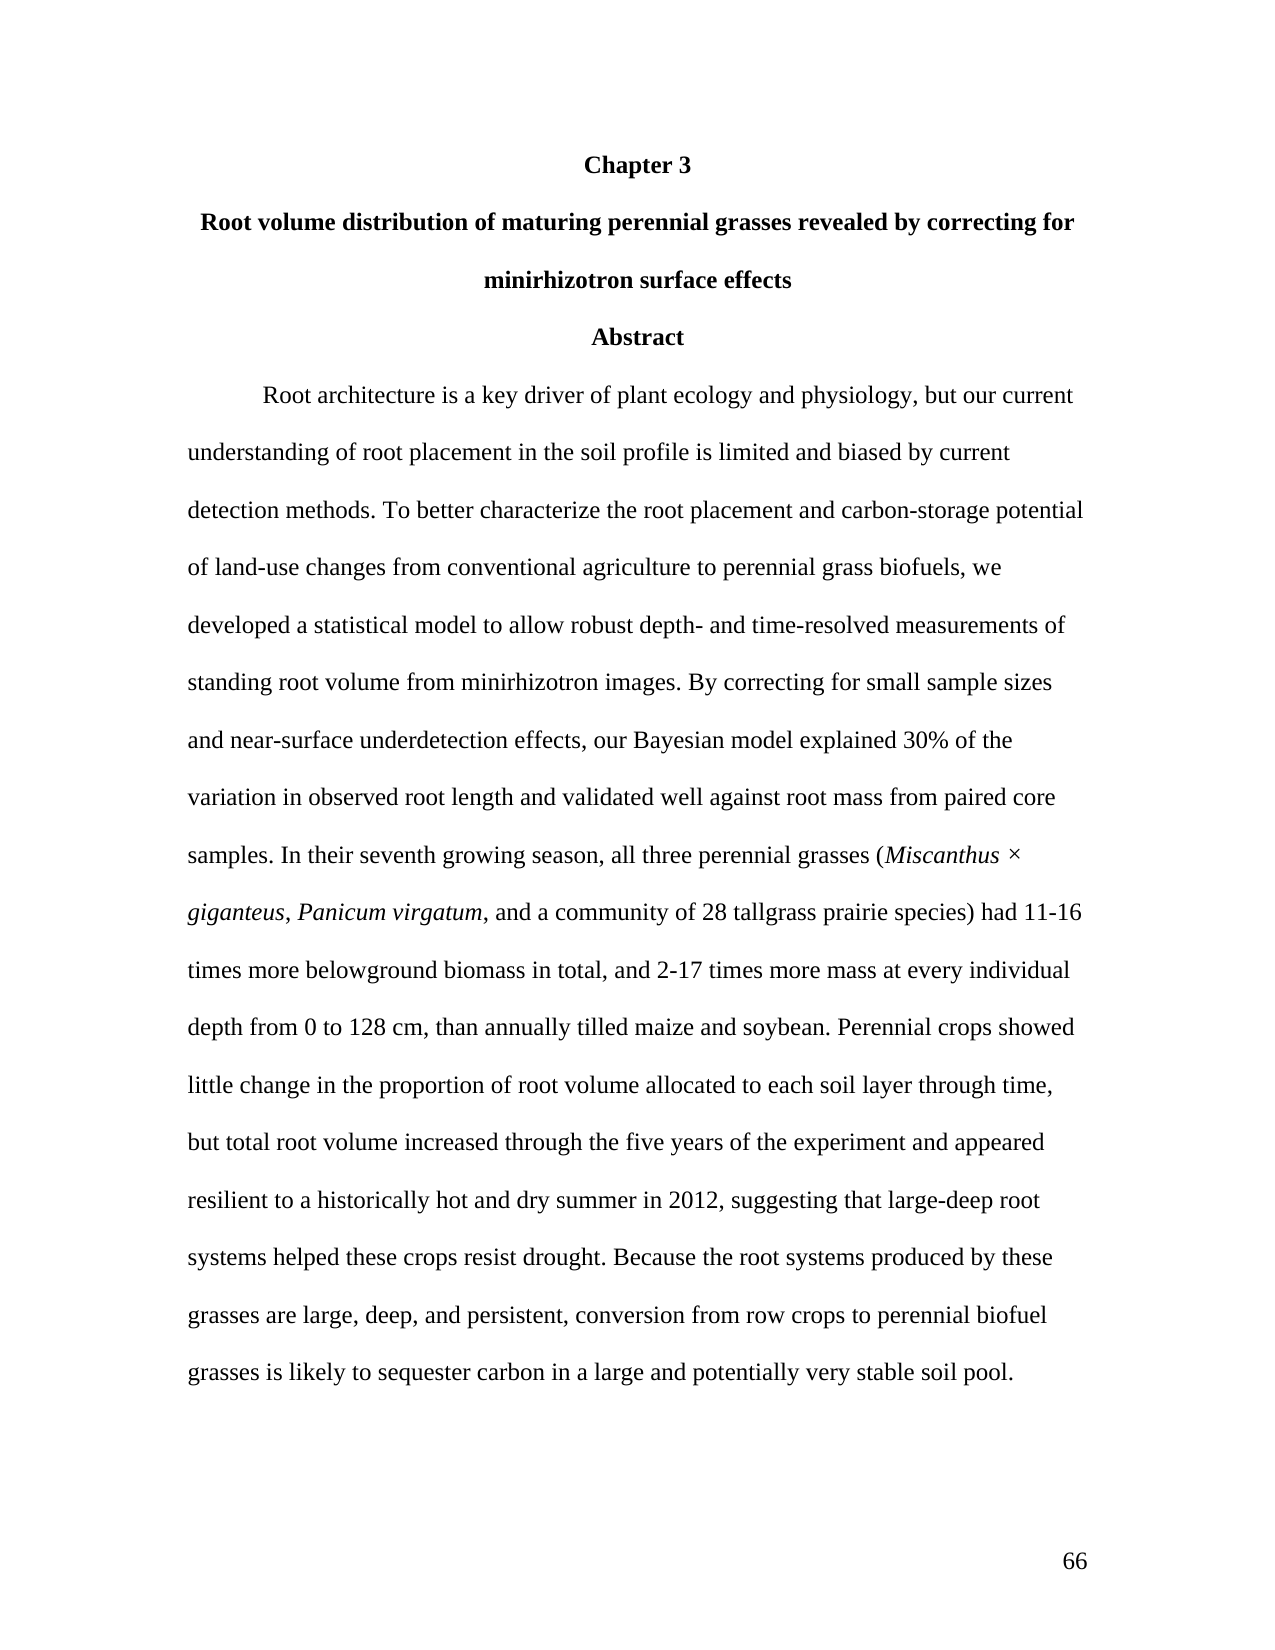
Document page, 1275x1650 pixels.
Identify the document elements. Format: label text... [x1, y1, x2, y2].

subtitle Root volume distribution of maturing perennial grasses revealed by correcting for minirhizotron surface effects [187, 207, 1087, 294]
subtitle Abstract [187, 322, 1087, 351]
subtitle Chapter 3 [187, 150, 1087, 179]
text Root architecture is a key driver of plant ecology and physiology, but our current understanding of root placement in the soil profile is limited and biased by current detection methods. To better characterize the root placement and carbon-storage potential of land-use changes from conventional agriculture to perennial grass biofuels, we developed a statistical model to allow robust depth- and time-resolved measurements of standing root volume from minirhizotron images. By correcting for small sample sizes and near-surface underdetection effects, our Bayesian model explained 30% of the variation in observed root length and validated well against root mass from paired core samples. In their seventh growing season, all three perennial grasses (Miscanthus giganteus, Panicum virgatum, and a community of 28 tallgrass prairie species) had 11-16 times more belowground biomass in total, and 2-17 times more mass at every individual depth from 0 to 128 cm, than annually tilled maize and soybean. Perennial crops showed little change in the proportion of root volume allocated to each soil layer through time, but total root volume increased through the five years of the experiment and appeared resilient to a historically hot and dry summer in 2012, suggesting that large-deep root systems helped these crops resist drought. Because the root systems produced by these grasses are large, deep, and persistent, conversion from row crops to perennial biofuel grasses is likely to sequester carbon in a large and potentially very stable soil pool. [187, 380, 1087, 1386]
